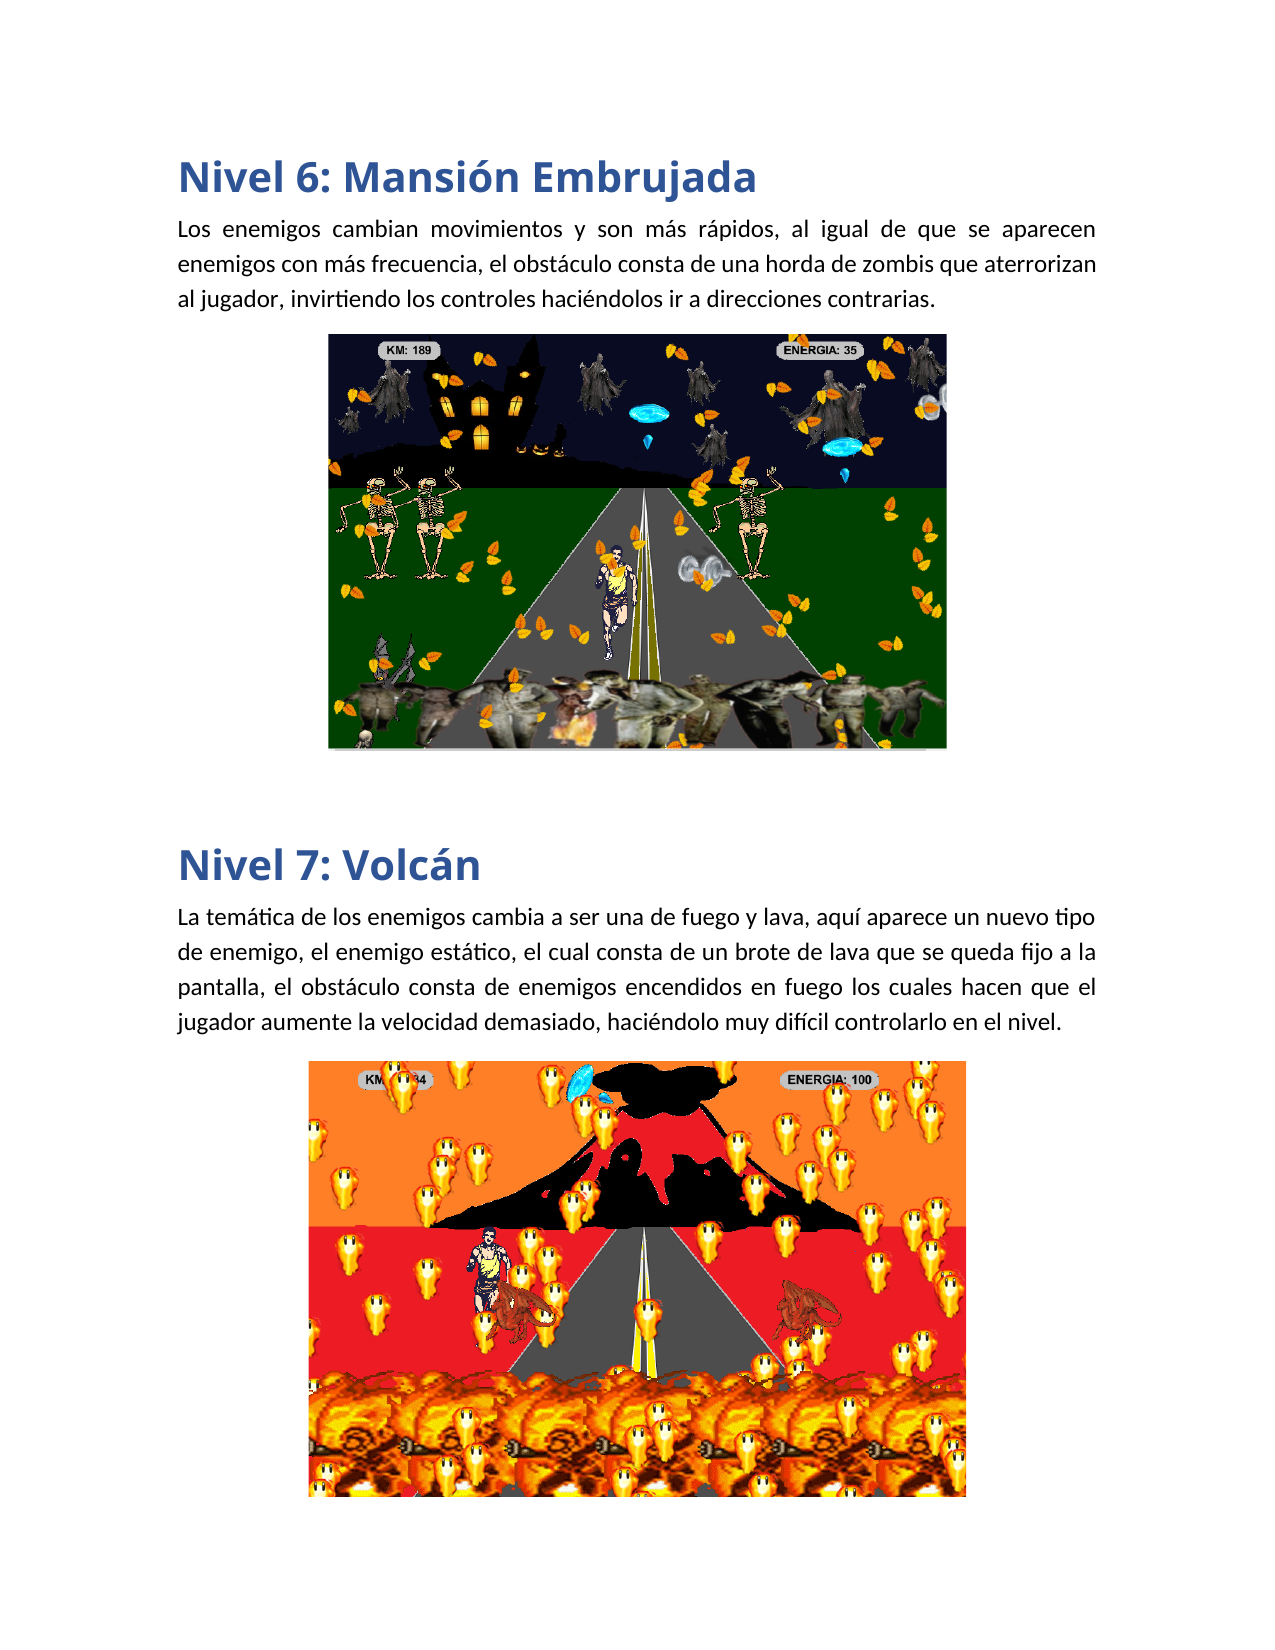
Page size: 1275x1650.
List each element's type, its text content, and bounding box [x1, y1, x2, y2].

picture [328, 334, 947, 751]
text Los enemigos cambian movimientos y son más rápidos, al igual de que se aparecen enemigos con más frecuencia, el obstáculo consta de una horda de zombis que aterrorizan al jugador, invirtiendo los controles haciéndolos ir a direcciones contrarias. [177, 213, 1098, 313]
subtitle Nivel 6: Mansión Embrujada [177, 148, 1098, 204]
text La temática de los enemigos cambia a ser una de fuego y lava, aquí aparece un nuevo tipo de enemigo, el enemigo estático, el cual consta de un brote de lava que se queda fijo a la pantalla, el obstáculo consta de enemigos encendidos en fuego los cuales hacen que el jugador aumente la velocidad demasiado, haciéndolo muy difícil controlarlo en el nivel. [177, 901, 1098, 1037]
picture [308, 1061, 967, 1497]
subtitle Nivel 7: Volcán [177, 836, 1098, 893]
